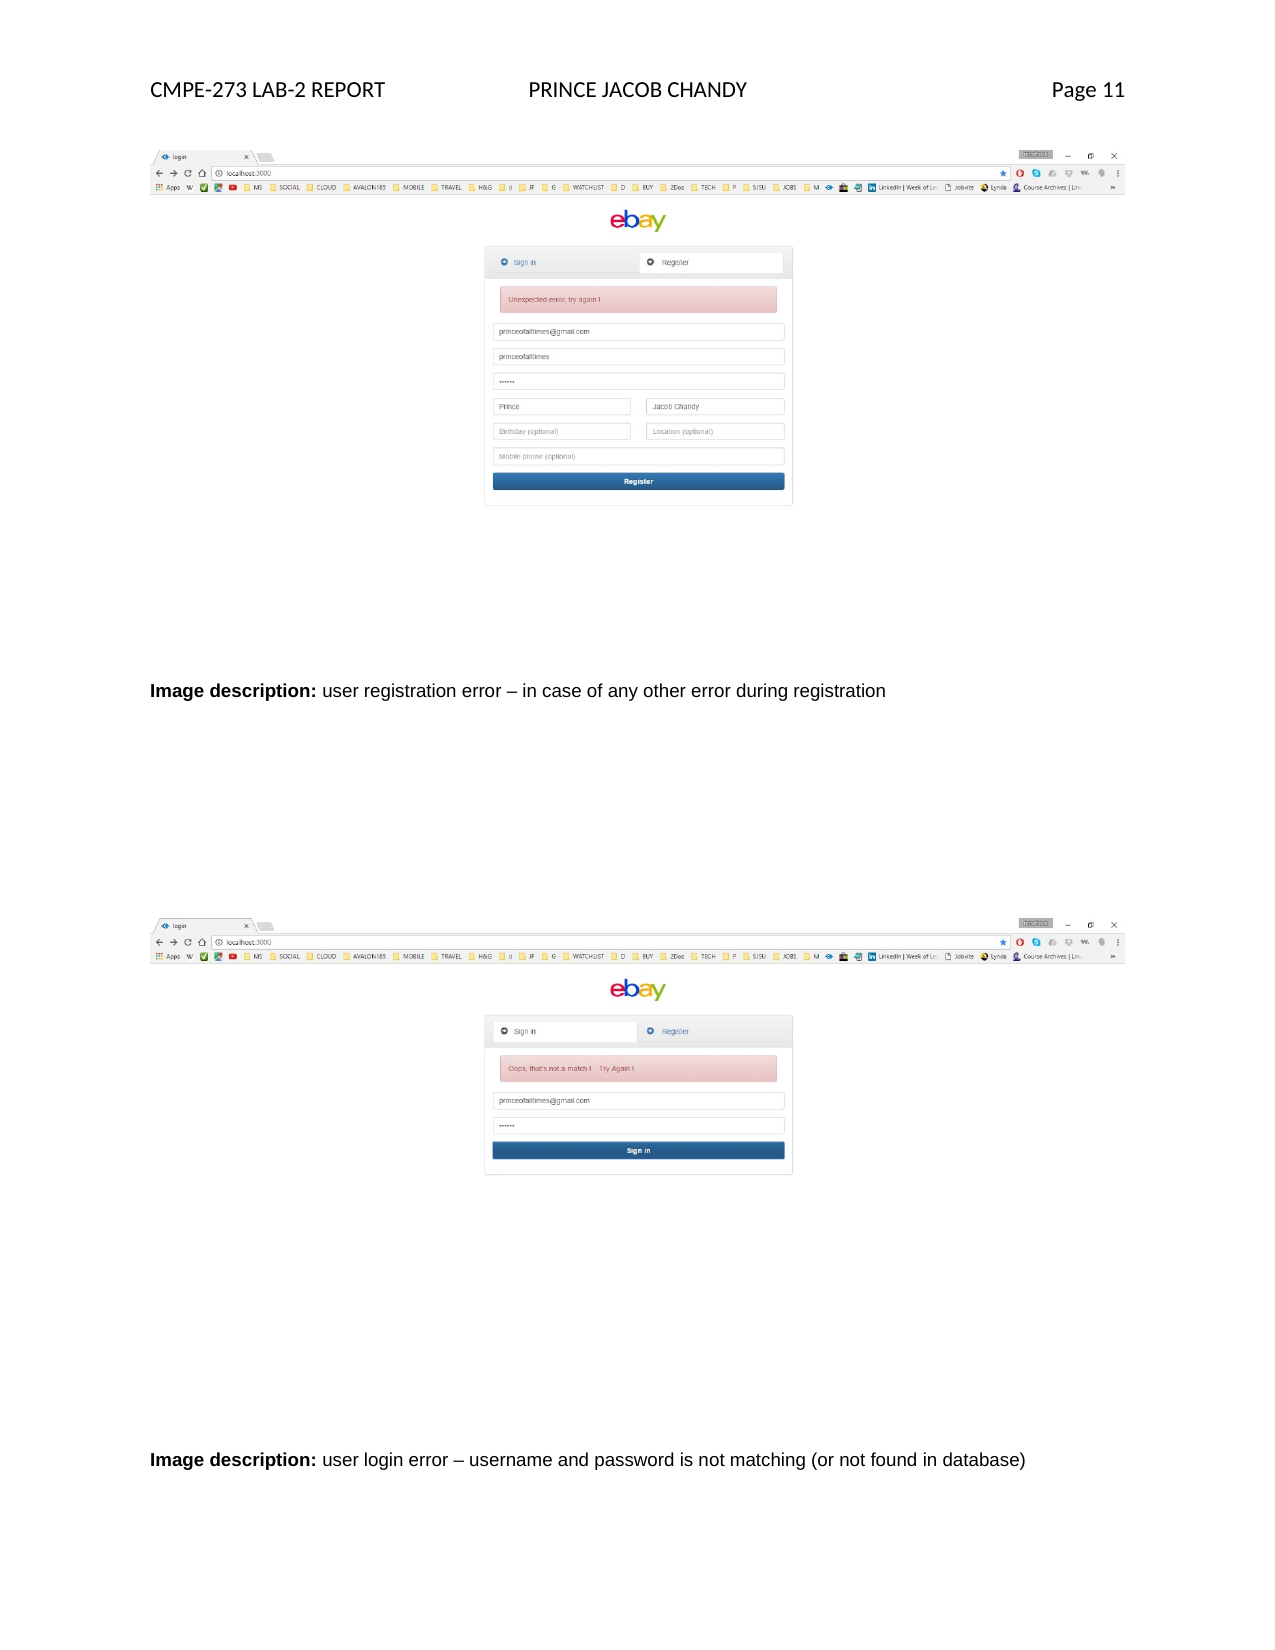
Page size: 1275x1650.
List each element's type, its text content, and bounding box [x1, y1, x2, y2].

picture [150, 150, 1125, 678]
text Image description: user login error – username and password is not matching (or not found in database) [150, 1447, 1125, 1470]
picture [150, 918, 1125, 1447]
text Image description: user registration error – in case of any other error during registration [150, 678, 1125, 701]
